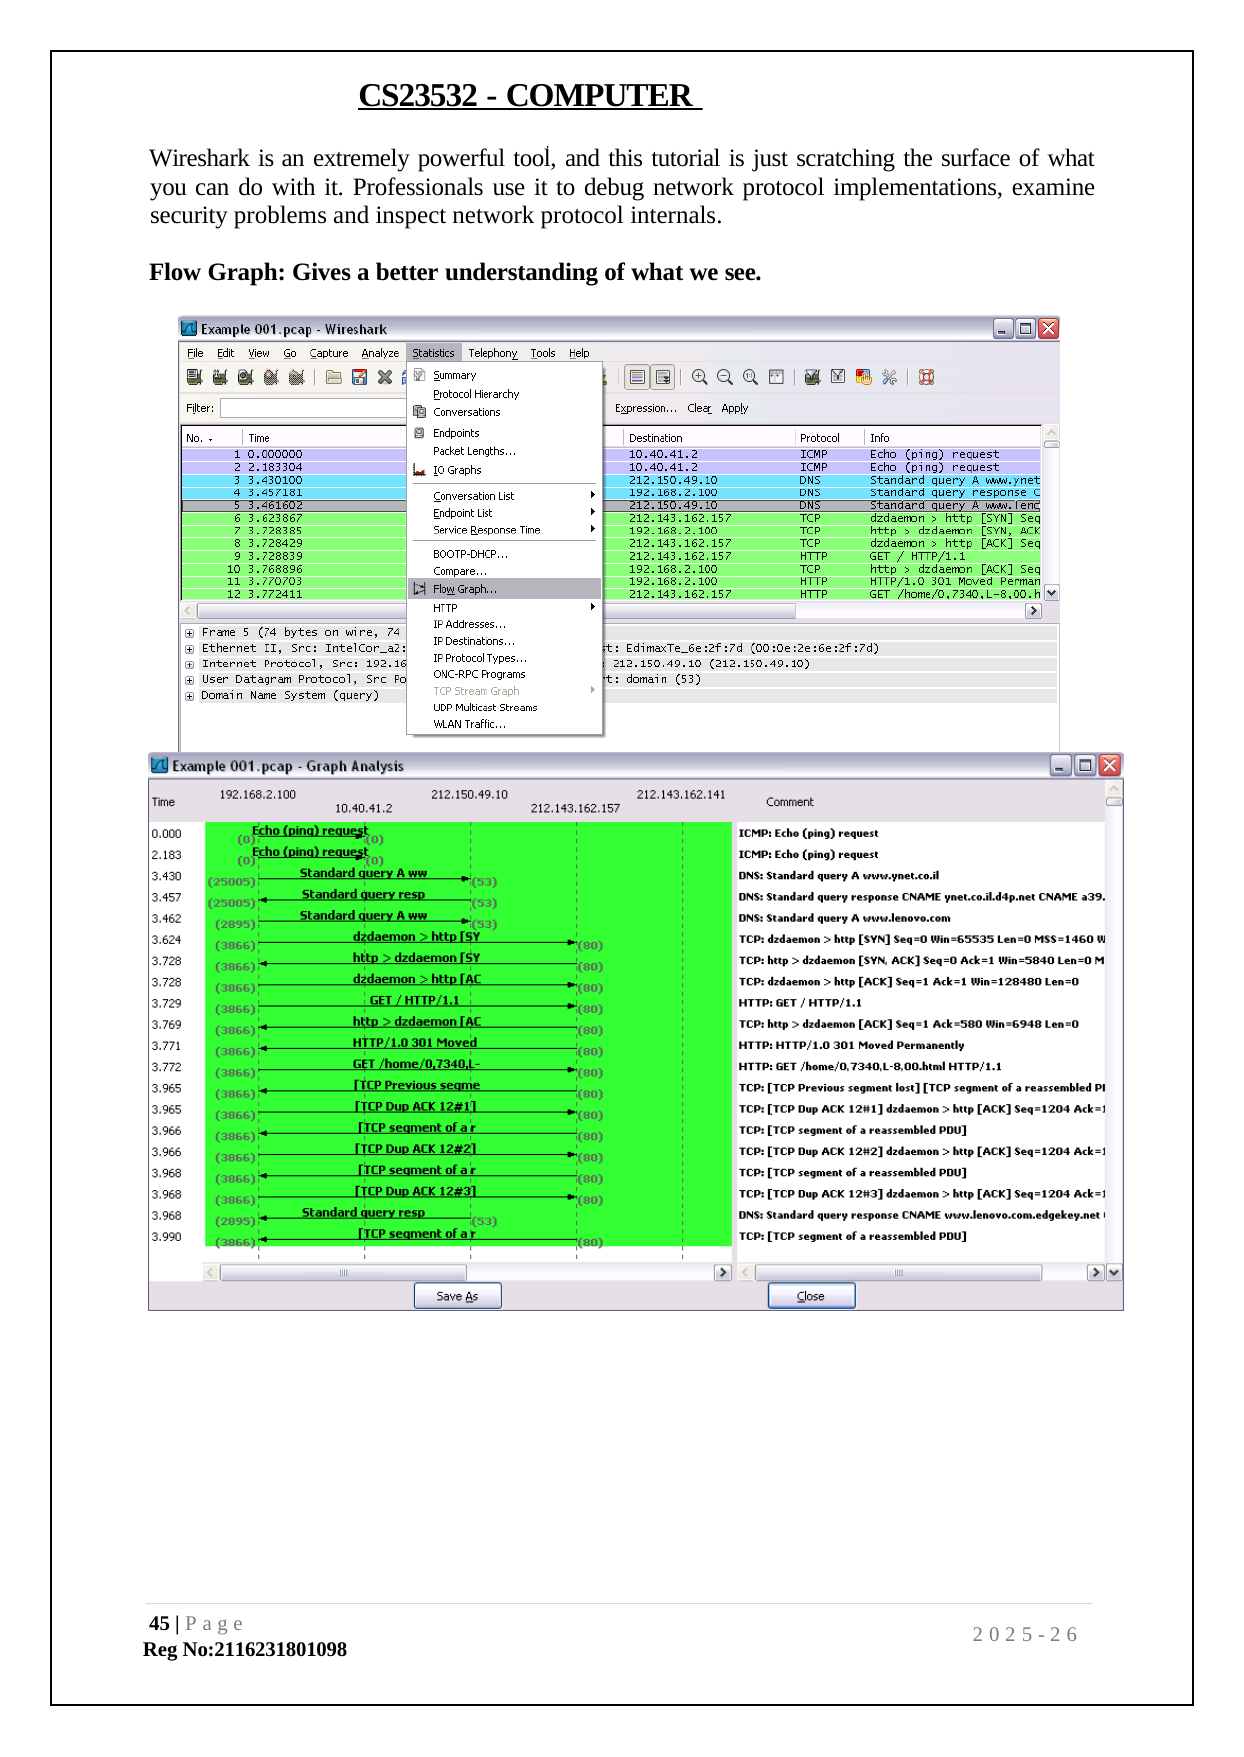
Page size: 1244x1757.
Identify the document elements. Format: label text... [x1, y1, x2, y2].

text Wireshark is an extremely powerful tool, and this tutorial is just scratching the surface of what you can do with it. Professionals use it to debug network protocol implementations, examine security problems and inspect network protocol internals. [149, 144, 1096, 229]
text Flow Graph: Gives a better understanding of what we see. [149, 257, 1185, 285]
picture [148, 315, 1124, 1311]
